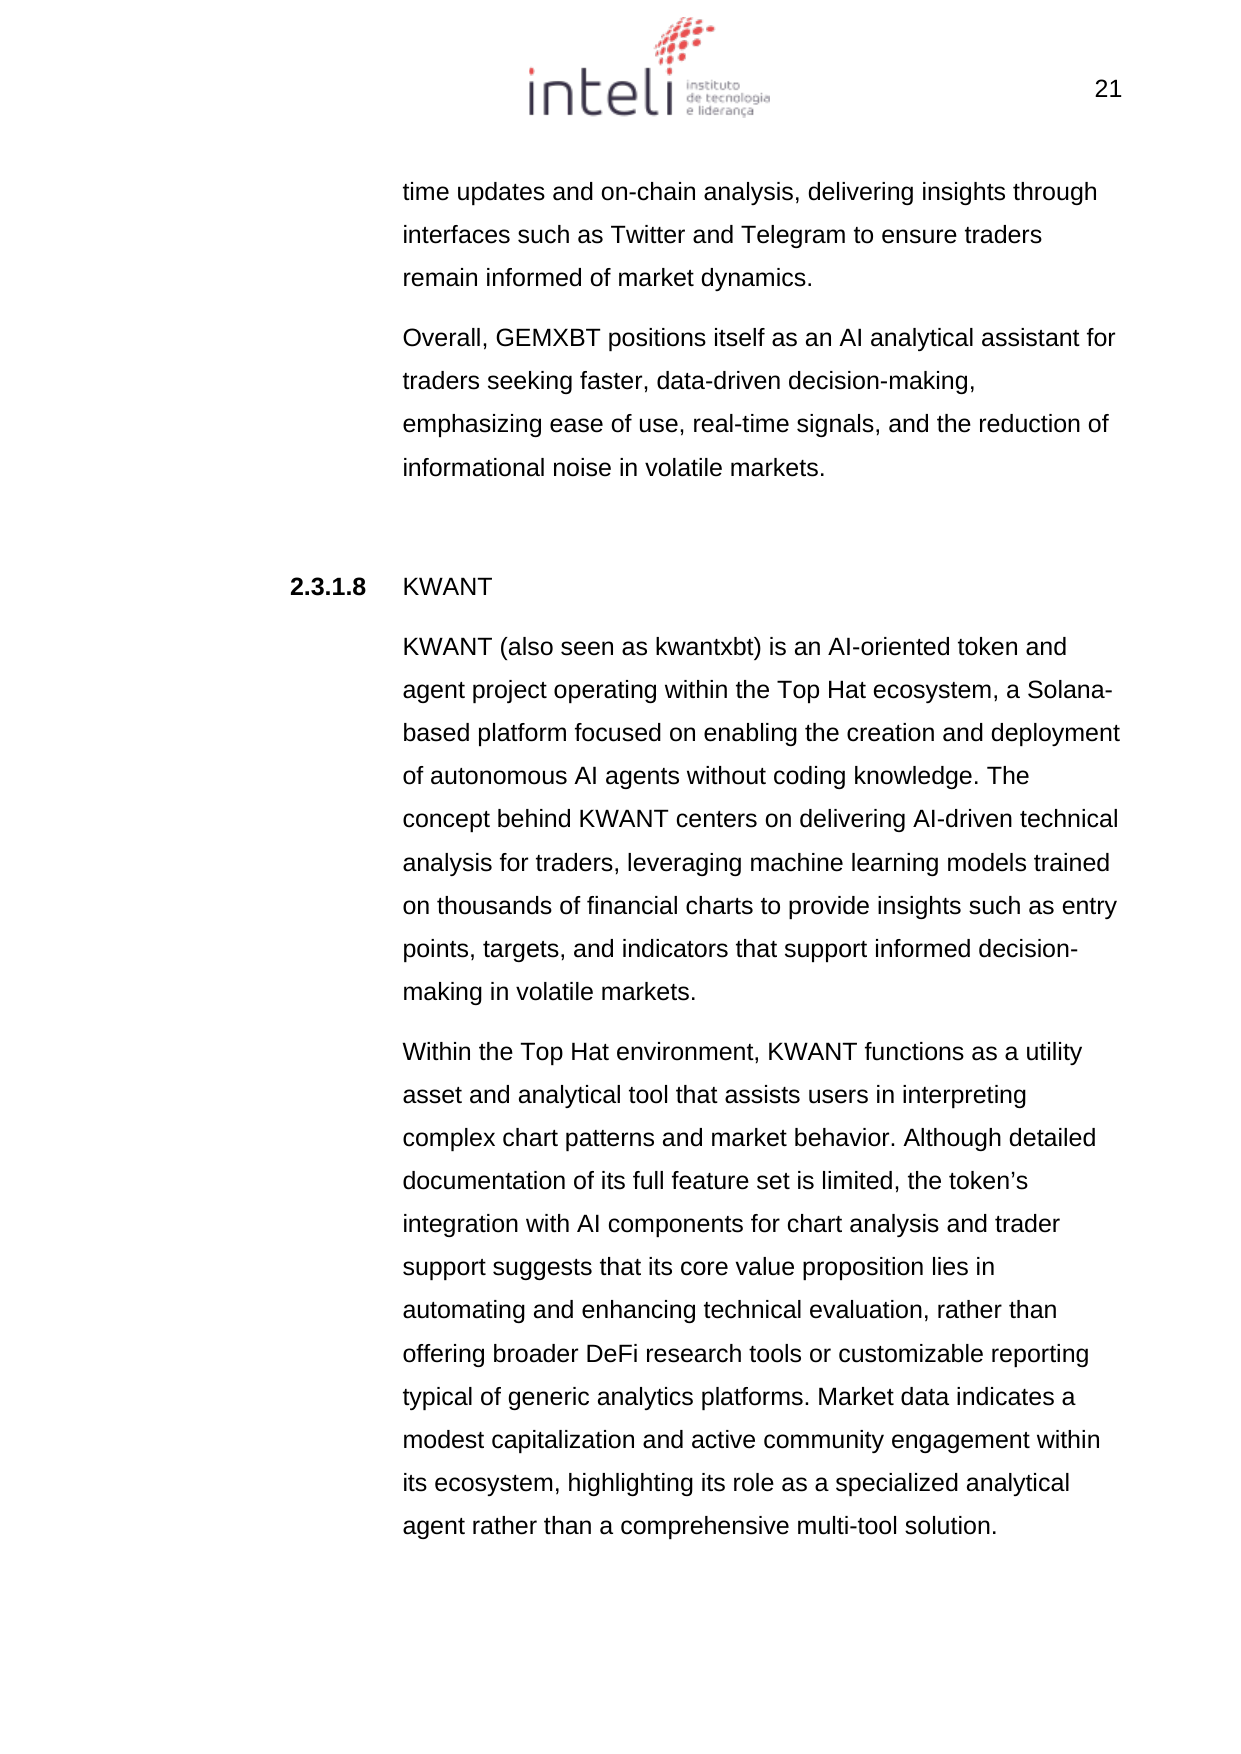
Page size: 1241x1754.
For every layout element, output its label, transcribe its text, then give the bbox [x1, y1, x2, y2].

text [402, 177, 1122, 292]
list KWANT [290, 572, 1122, 601]
text Overall, GEMXBT positions itself as an AI analytical assistant for traders seeking faster, data-driven decision-making, emphasizing ease of use, real-time signals, and the reduction of informational noise in volatile markets. [402, 323, 1122, 481]
text Within the Top Hat environment, KWANT functions as a utility asset and analytical tool that assists users in interpreting complex chart patterns and market behavior. Although detailed documentation of its full feature set is limited, the token’s integration with AI components for chart analysis and trader support suggests that its core value proposition lies in automating and enhancing technical evaluation, rather than offering broader DeFi research tools or customizable reporting typical of generic analytics platforms. Market data indicates a modest capitalization and active community engagement within its ecosystem, highlighting its role as a specialized analytical agent rather than a comprehensive multi-tool solution. [402, 1037, 1122, 1540]
picture [529, 17, 770, 118]
text KWANT (also seen as kwantxbt) is an AI-oriented token and agent project operating within the Top Hat ecosystem, a Solana-based platform focused on enabling the creation and deployment of autonomous AI agents without coding knowledge. The concept behind KWANT centers on delivering AI-driven technical analysis for traders, leveraging machine learning models trained on thousands of financial charts to provide insights such as entry points, targets, and indicators that support informed decision-making in volatile markets. [402, 632, 1122, 1006]
